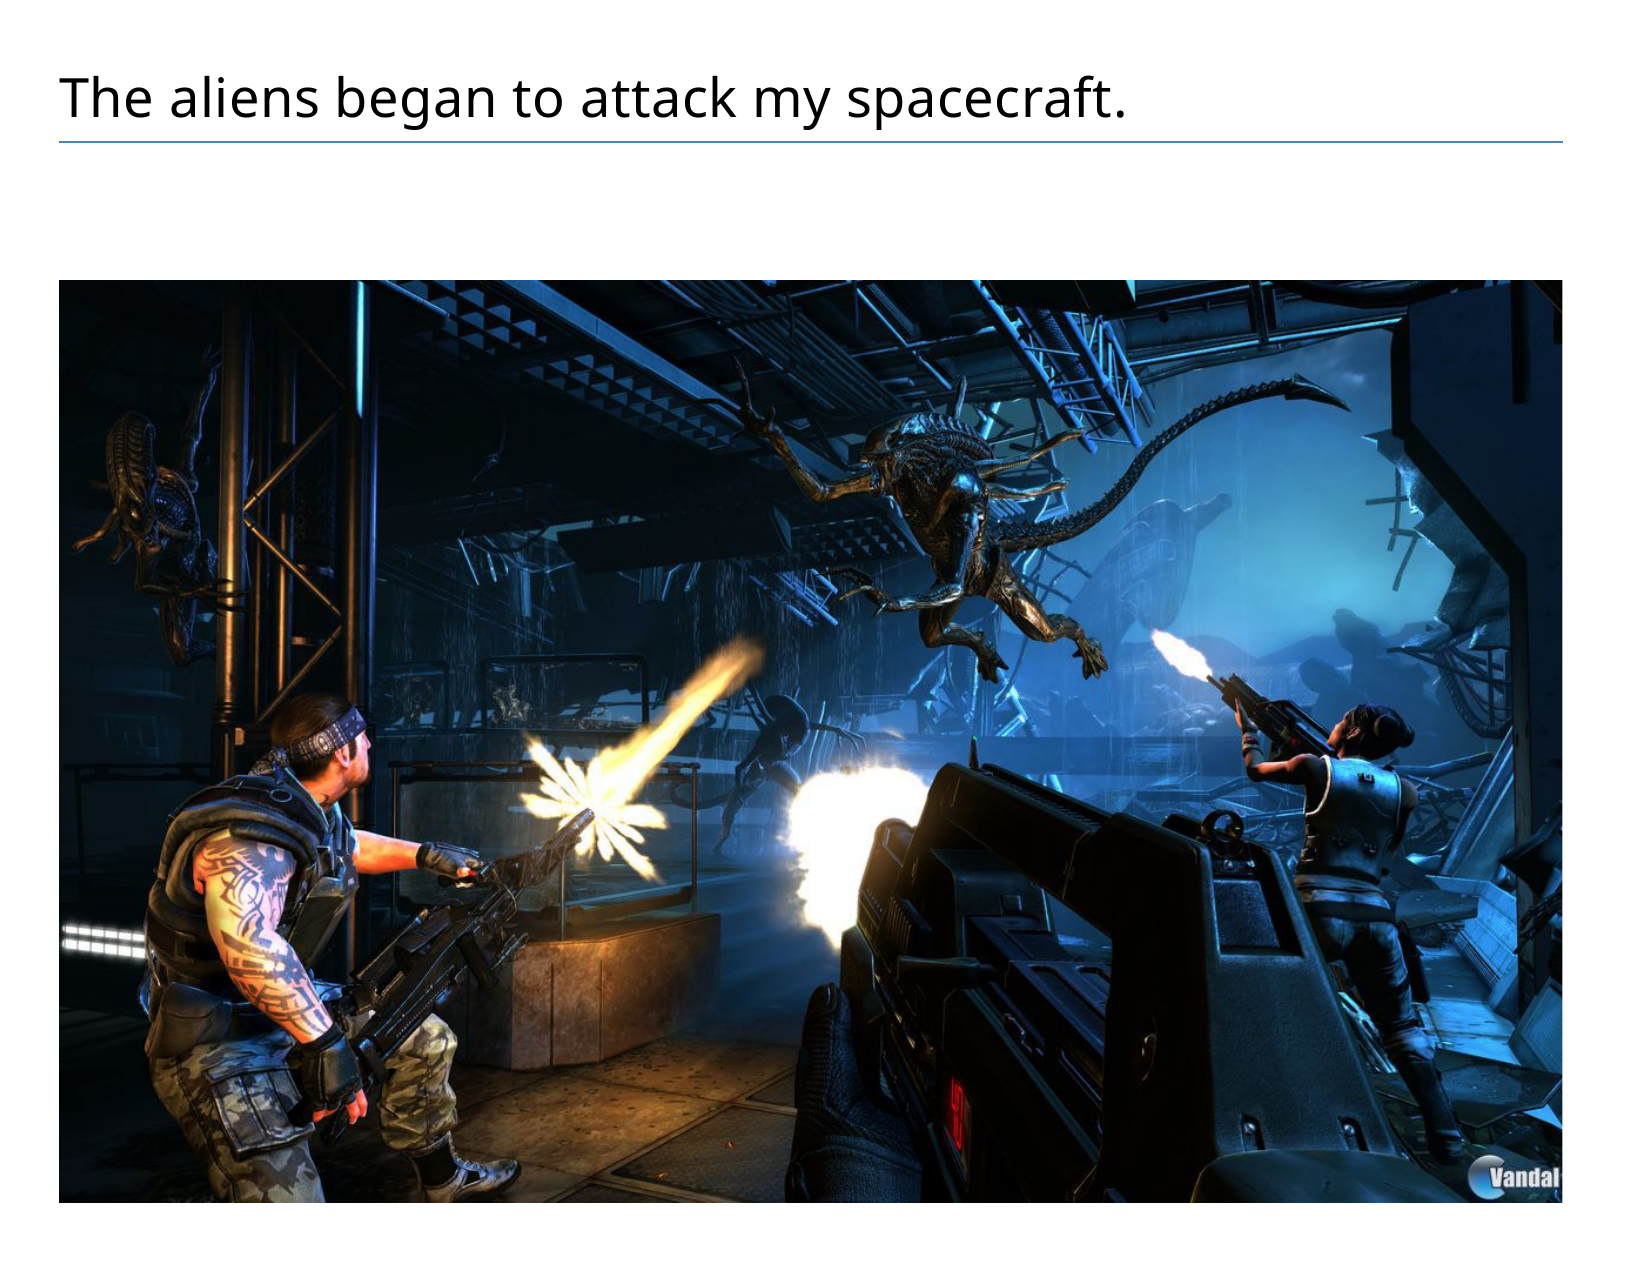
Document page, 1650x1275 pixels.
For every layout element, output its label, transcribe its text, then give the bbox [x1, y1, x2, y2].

picture [59, 280, 1563, 1203]
title The aliens began to attack my spacecraft. [59, 59, 1563, 141]
